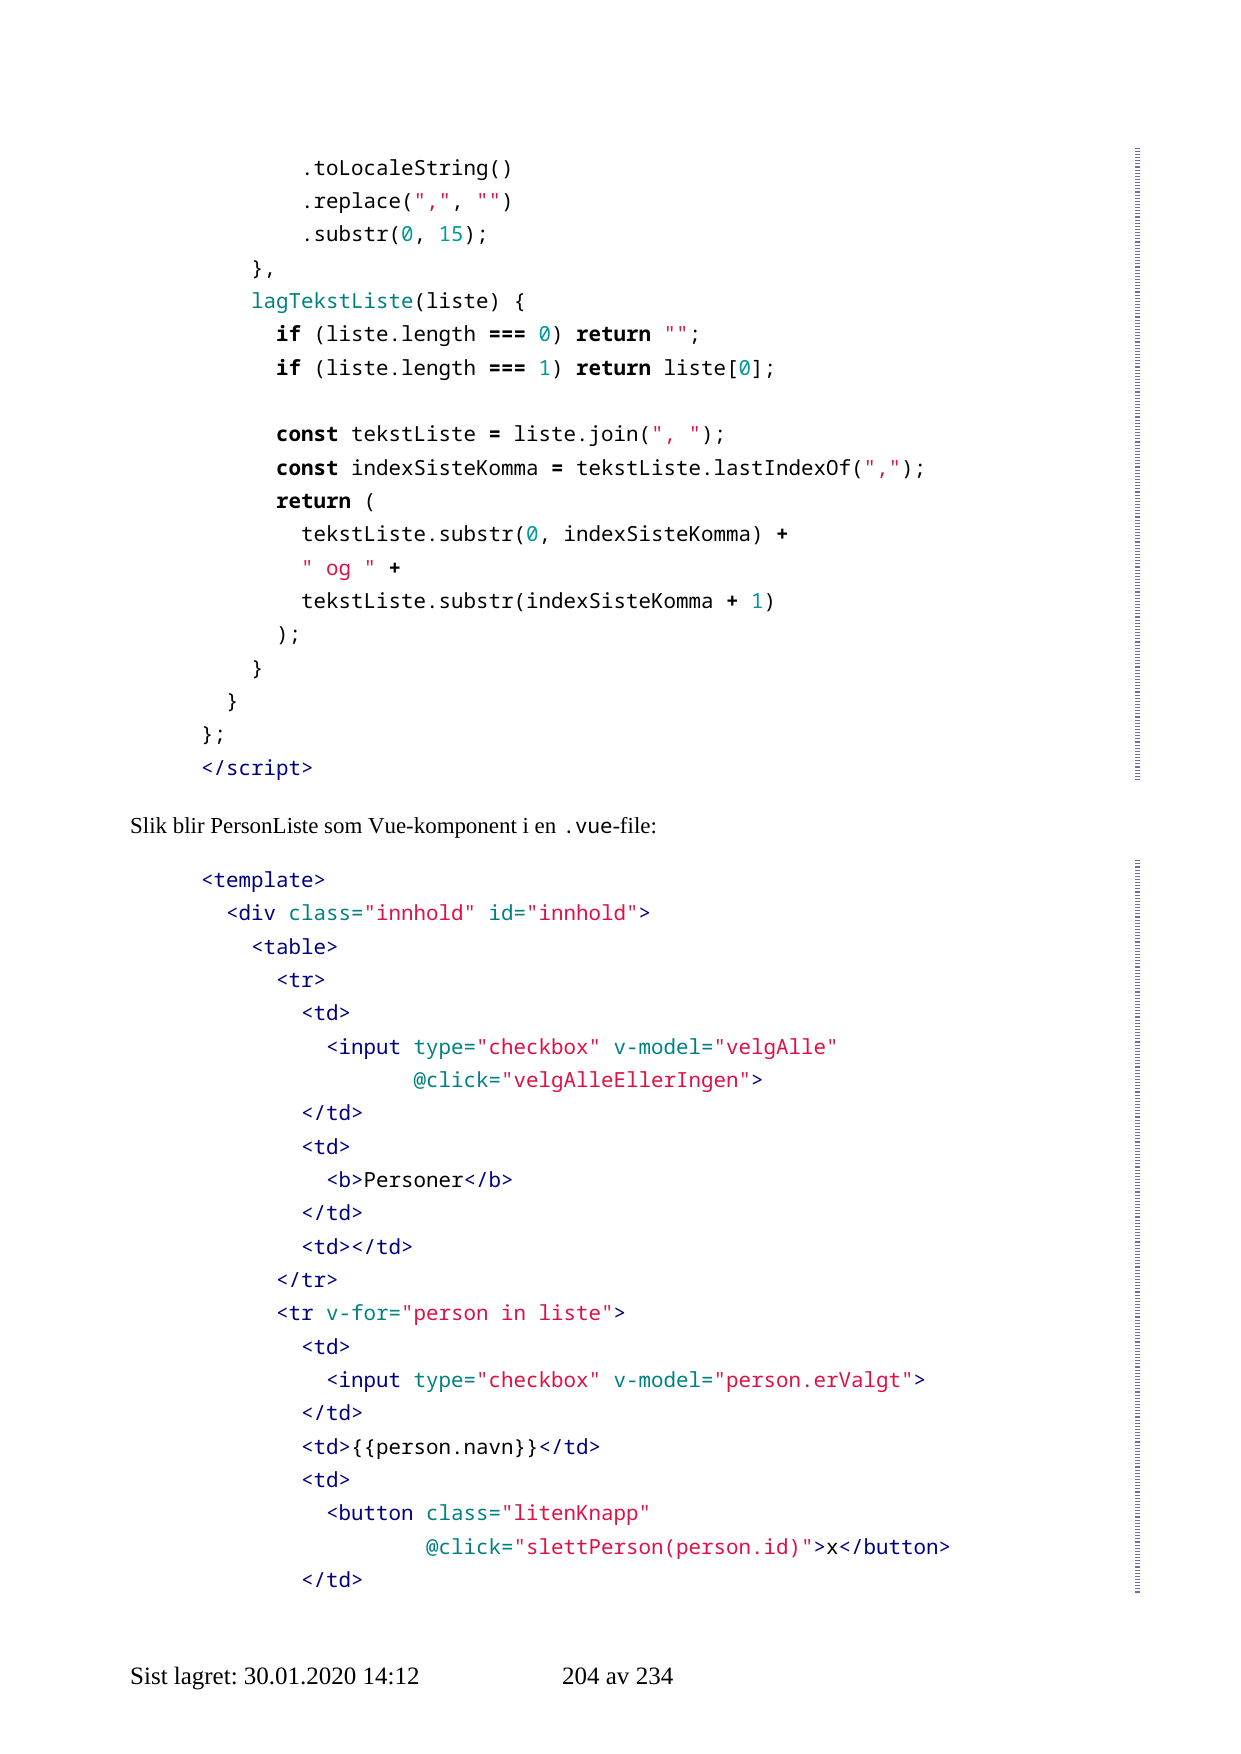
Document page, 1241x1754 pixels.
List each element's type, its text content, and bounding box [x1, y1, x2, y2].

text Slik blir PersonListe som Vue-komponent i en .vue-file: [130, 802, 1110, 839]
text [201, 860, 1140, 1593]
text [201, 148, 1140, 781]
